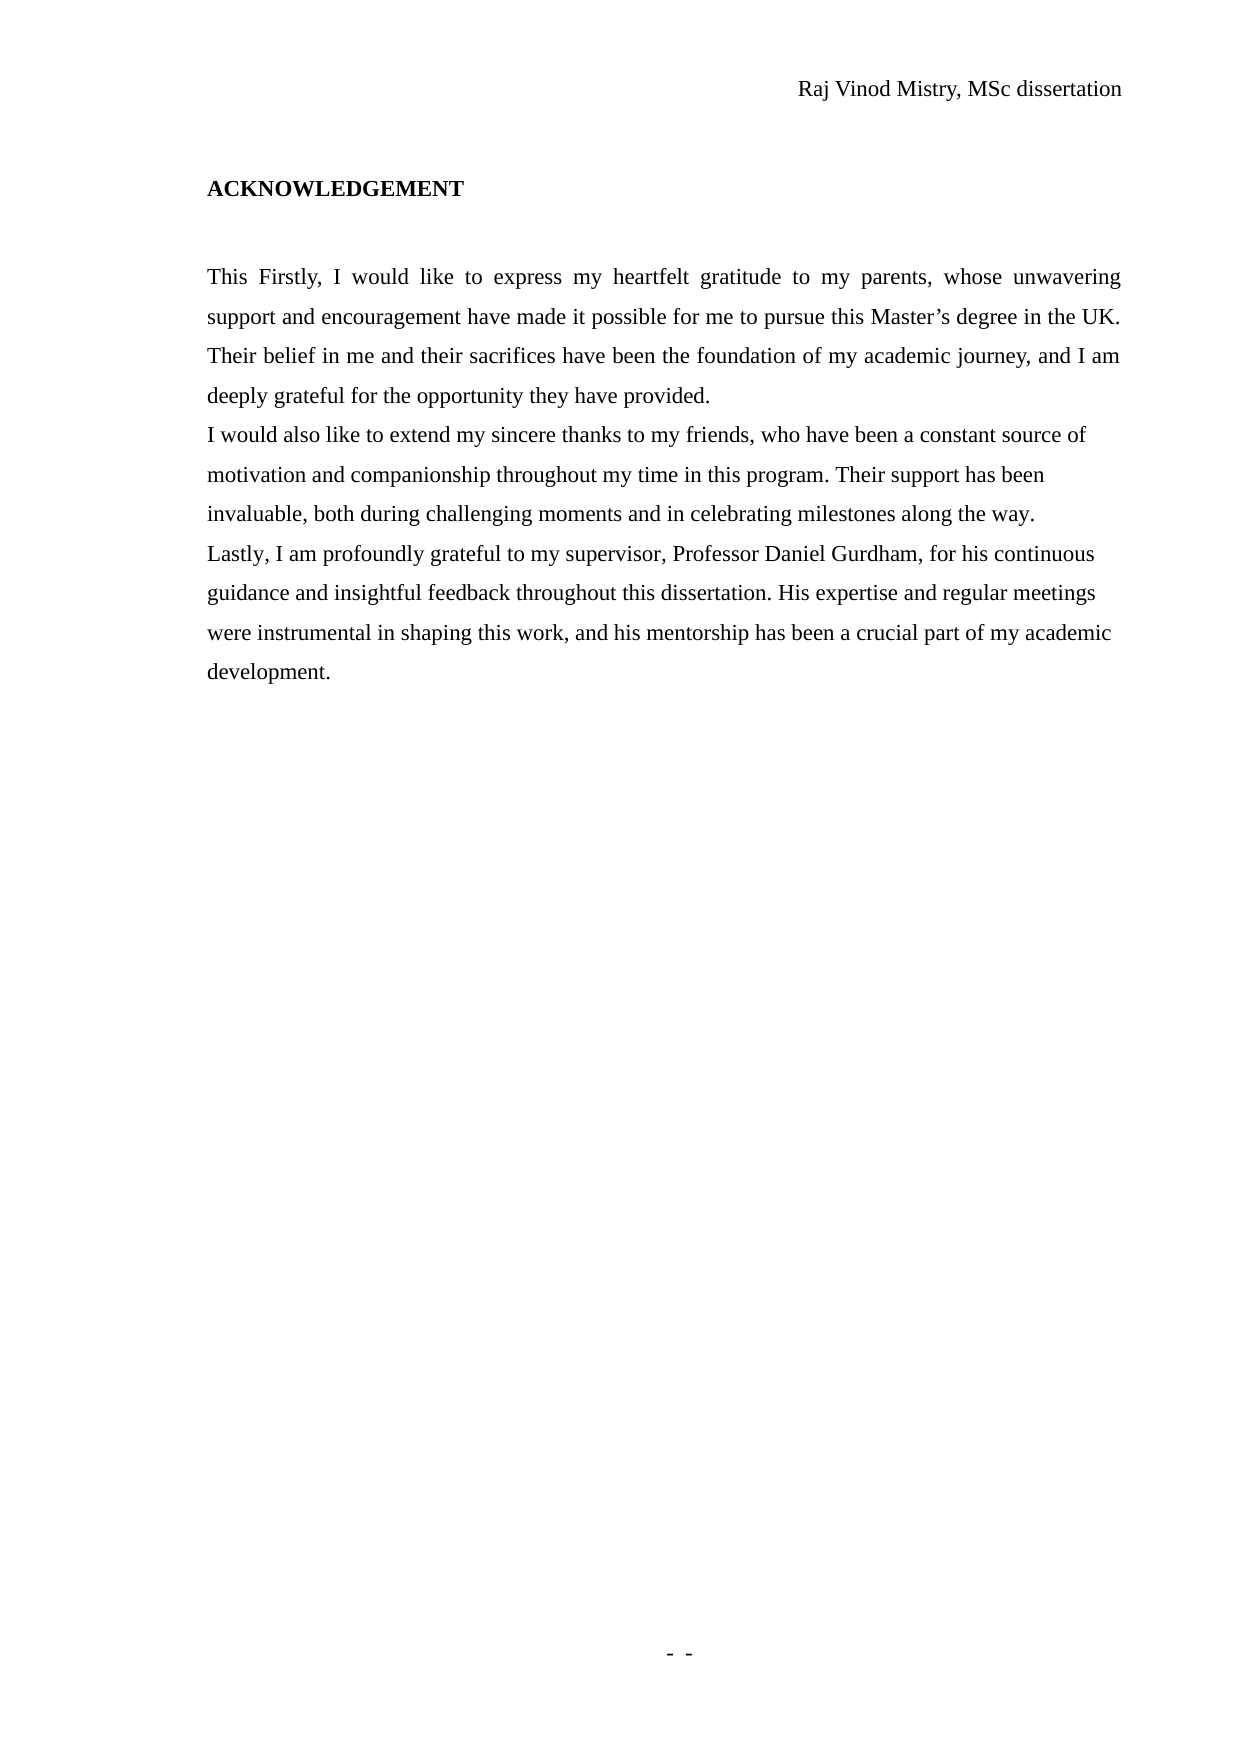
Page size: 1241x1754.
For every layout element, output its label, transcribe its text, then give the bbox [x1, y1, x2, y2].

text This Firstly, I would like to express my heartfelt gratitude to my parents, whose unwavering support and encouragement have made it possible for me to pursue this Master’s degree in the UK. Their belief in me and their sacrifices have been the foundation of my academic journey, and I am deeply grateful for the opportunity they have provided. [207, 263, 1122, 408]
text I would also like to extend my sincere thanks to my friends, who have been a constant source of motivation and companionship throughout my time in this program. Their support has been invaluable, both during challenging moments and in celebrating milestones along the way. [207, 421, 1122, 527]
text Lastly, I am profoundly grateful to my supervisor, Professor Daniel Gurdham, for his continuous guidance and insightful feedback throughout this dissertation. His expertise and regular meetings were instrumental in shaping this work, and his mentorship has been a crucial part of my academic development. [207, 540, 1122, 684]
subtitle Acknowledgement [207, 175, 1122, 201]
